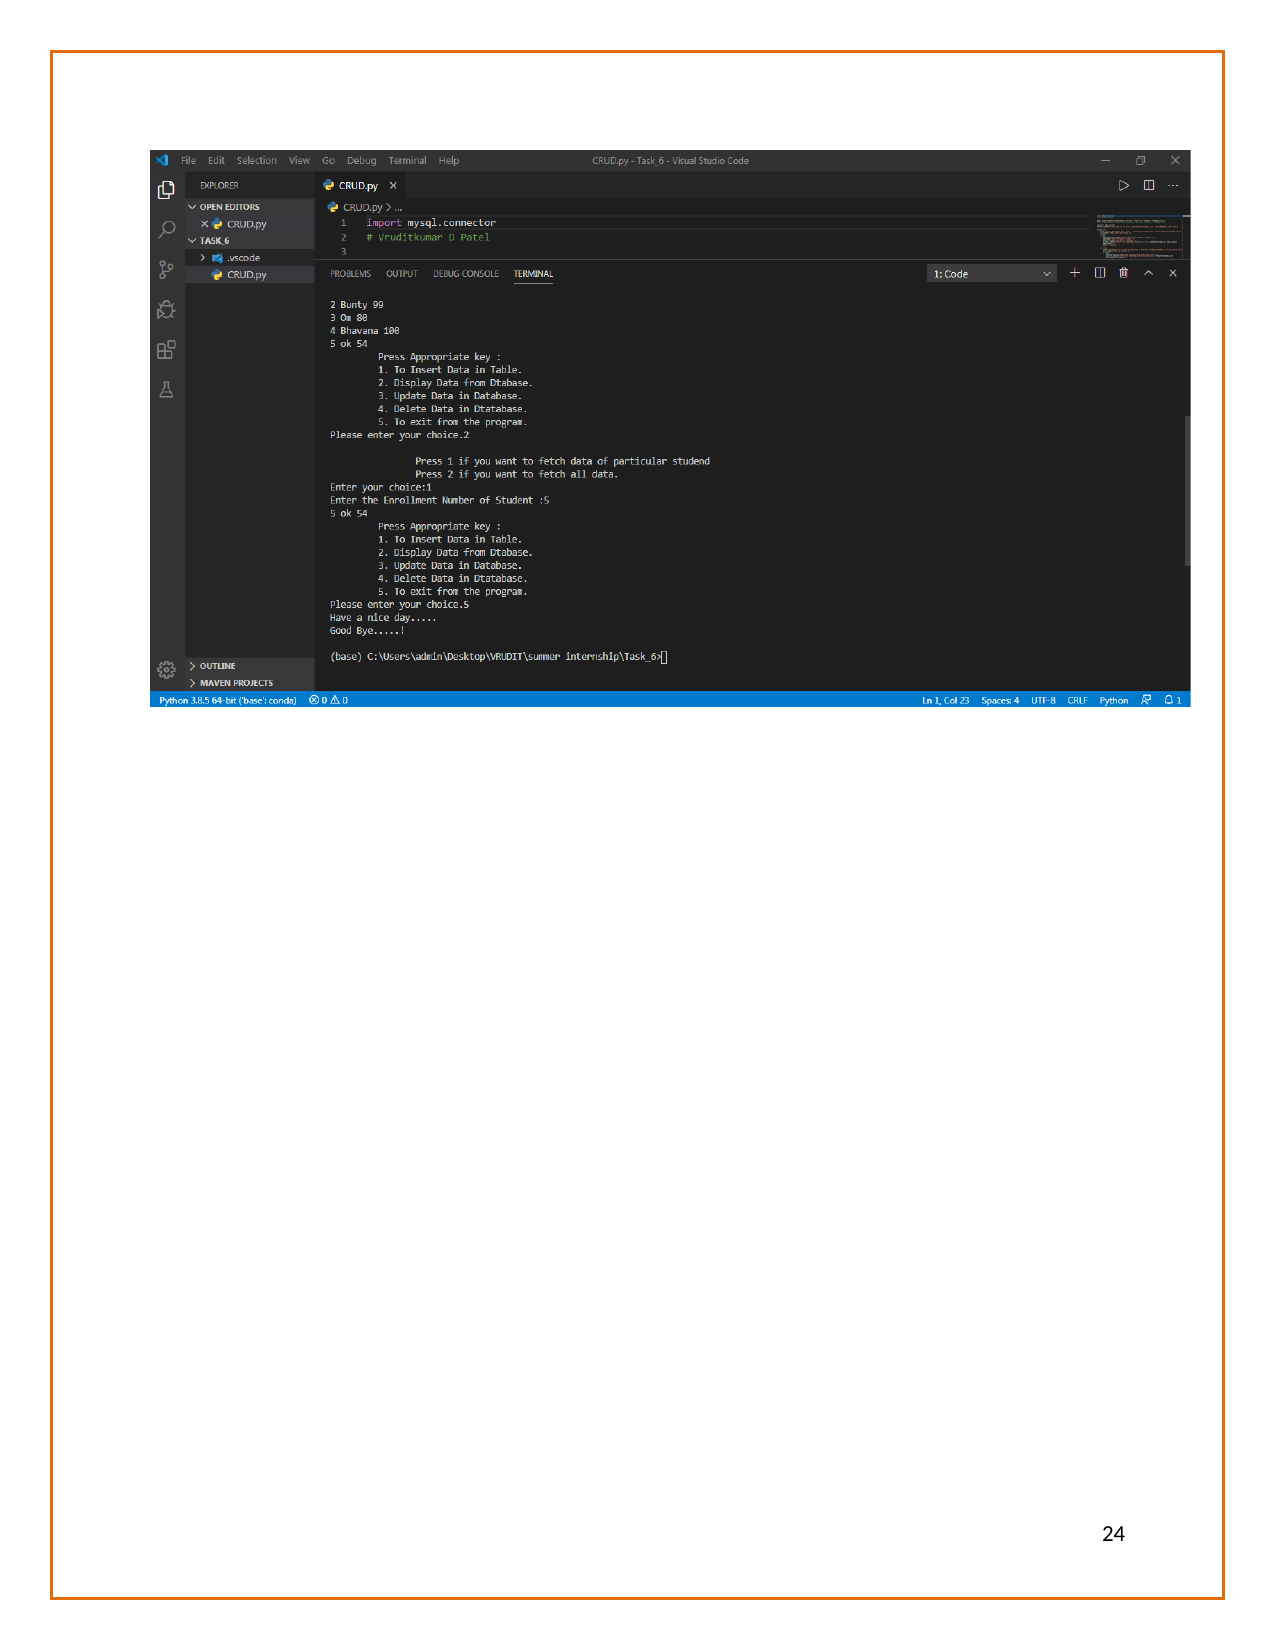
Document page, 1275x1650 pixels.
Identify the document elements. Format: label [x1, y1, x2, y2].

picture [150, 150, 1191, 707]
